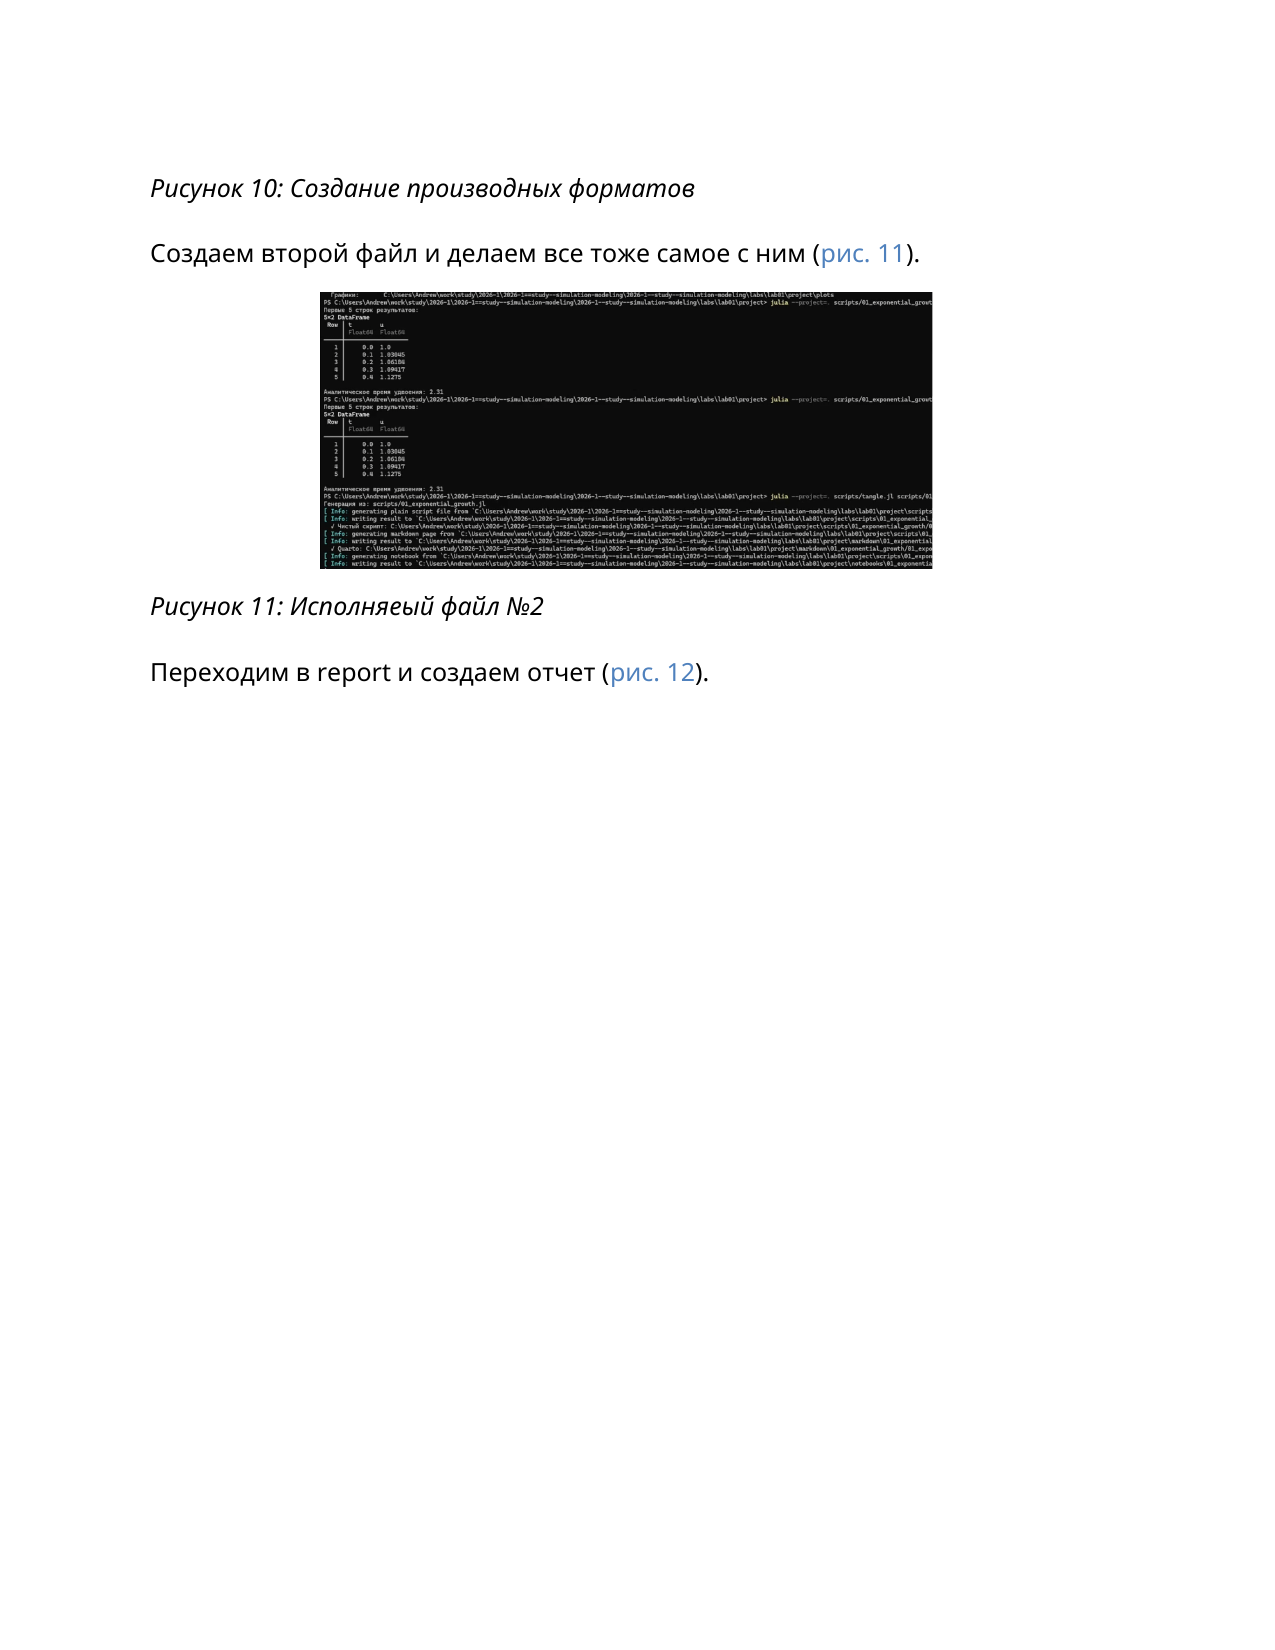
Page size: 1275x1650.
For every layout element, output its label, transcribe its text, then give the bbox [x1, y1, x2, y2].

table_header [139, 150, 1114, 217]
text Создаем второй файл и делаем все тоже самое с ним (рис. 11). [150, 236, 1125, 270]
picture [320, 292, 933, 569]
text Переходим в report и создаем отчет (рис. 12). [150, 654, 1125, 688]
table_header Рисунок 11: Исполняеый файл №2 [139, 289, 1114, 636]
